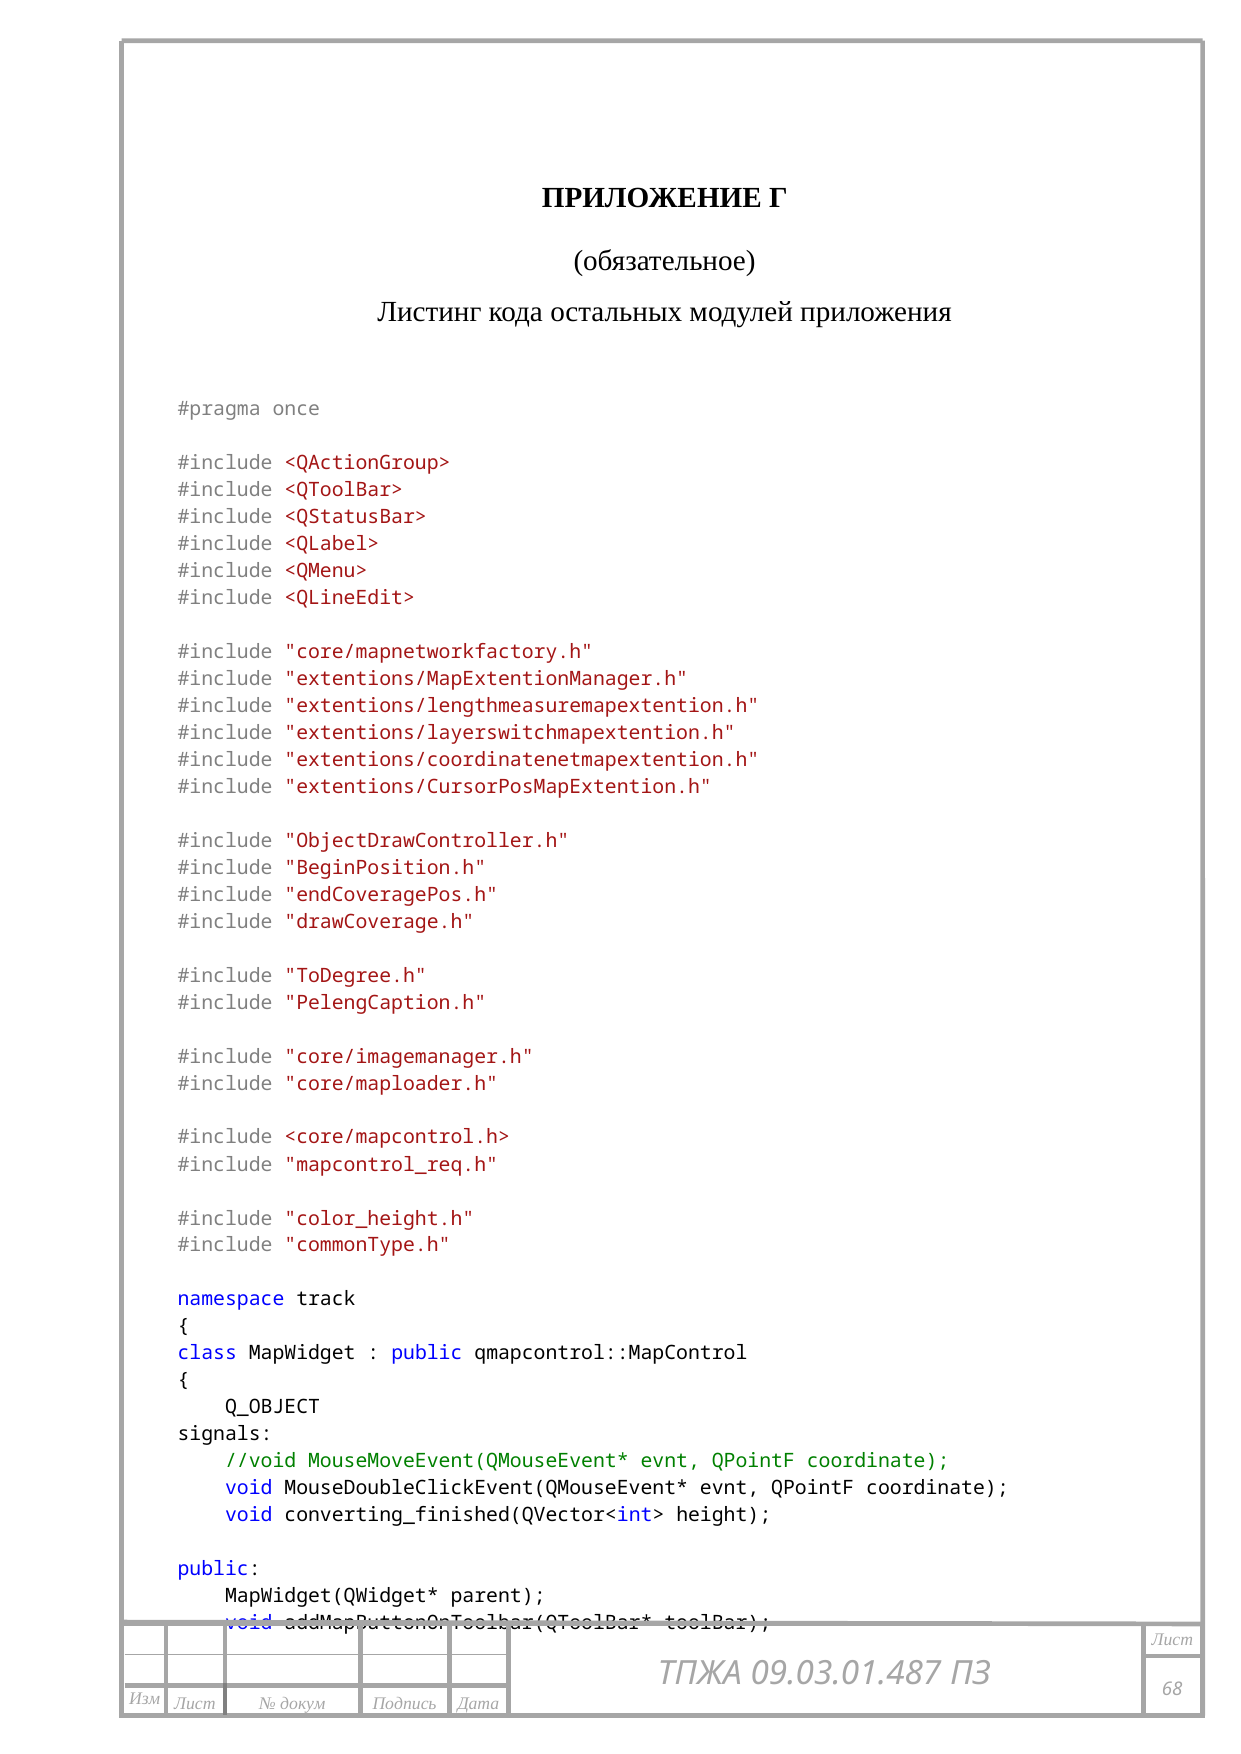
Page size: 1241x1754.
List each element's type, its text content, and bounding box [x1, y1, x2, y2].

text #include "core/mapnetworkfactory.h" [177, 637, 1152, 664]
text public: [177, 1554, 1152, 1581]
text class MapWidget : public qmapcontrol::MapControl [177, 1339, 1152, 1366]
text #include "ObjectDrawController.h" [177, 826, 1152, 853]
text #include "core/imagemanager.h" [177, 1042, 1152, 1069]
text #include <QActionGroup> [177, 448, 1152, 475]
text namespace track [177, 1285, 1152, 1312]
text #include <QToolBar> [177, 475, 1152, 502]
text #include "PelengCaption.h" [177, 988, 1152, 1015]
text ПРИЛОЖЕНИЕ Г [177, 181, 1152, 214]
text void MouseDoubleClickEvent(QMouseEvent* evnt, QPointF coordinate); [177, 1473, 1152, 1501]
text #include <core/mapcontrol.h> [177, 1123, 1152, 1150]
text #include "drawCoverage.h" [177, 907, 1152, 934]
text #include <QMenu> [177, 556, 1152, 583]
text #include "extentions/coordinatenetmapextention.h" [177, 745, 1152, 772]
text #include "mapcontrol_req.h" [177, 1150, 1152, 1177]
text #include "extentions/lengthmeasuremapextention.h" [177, 691, 1152, 718]
text #include <QLabel> [177, 529, 1152, 556]
text signals: [177, 1419, 1152, 1447]
text #include "core/maploader.h" [177, 1069, 1152, 1096]
text #include "ToDegree.h" [177, 961, 1152, 988]
text #include "endCoveragePos.h" [177, 880, 1152, 907]
text #include "extentions/MapExtentionManager.h" [177, 664, 1152, 691]
text #include "BeginPosition.h" [177, 853, 1152, 880]
text (обязательное) [177, 243, 1152, 277]
text #include "commonType.h" [177, 1231, 1152, 1258]
text { [177, 1312, 1152, 1339]
text #include "color_height.h" [177, 1204, 1152, 1231]
text void addMapButtonOnToolbar(QToolBar* toolBar); [177, 1608, 1152, 1621]
text #include "extentions/layerswitchmapextention.h" [177, 718, 1152, 745]
text #include "extentions/CursorPosMapExtention.h" [177, 772, 1152, 799]
text #pragma once [177, 394, 1152, 421]
text void converting_finished(QVector<int> height); [177, 1501, 1152, 1527]
text Q_OBJECT [177, 1393, 1152, 1419]
text { [177, 1366, 1152, 1393]
text #include <QStatusBar> [177, 502, 1152, 529]
text //void MouseMoveEvent(QMouseEvent* evnt, QPointF coordinate); [177, 1447, 1152, 1473]
text MapWidget(QWidget* parent); [177, 1581, 1152, 1608]
text Листинг кода остальных модулей приложения [177, 294, 1152, 327]
text #include <QLineEdit> [177, 583, 1152, 610]
